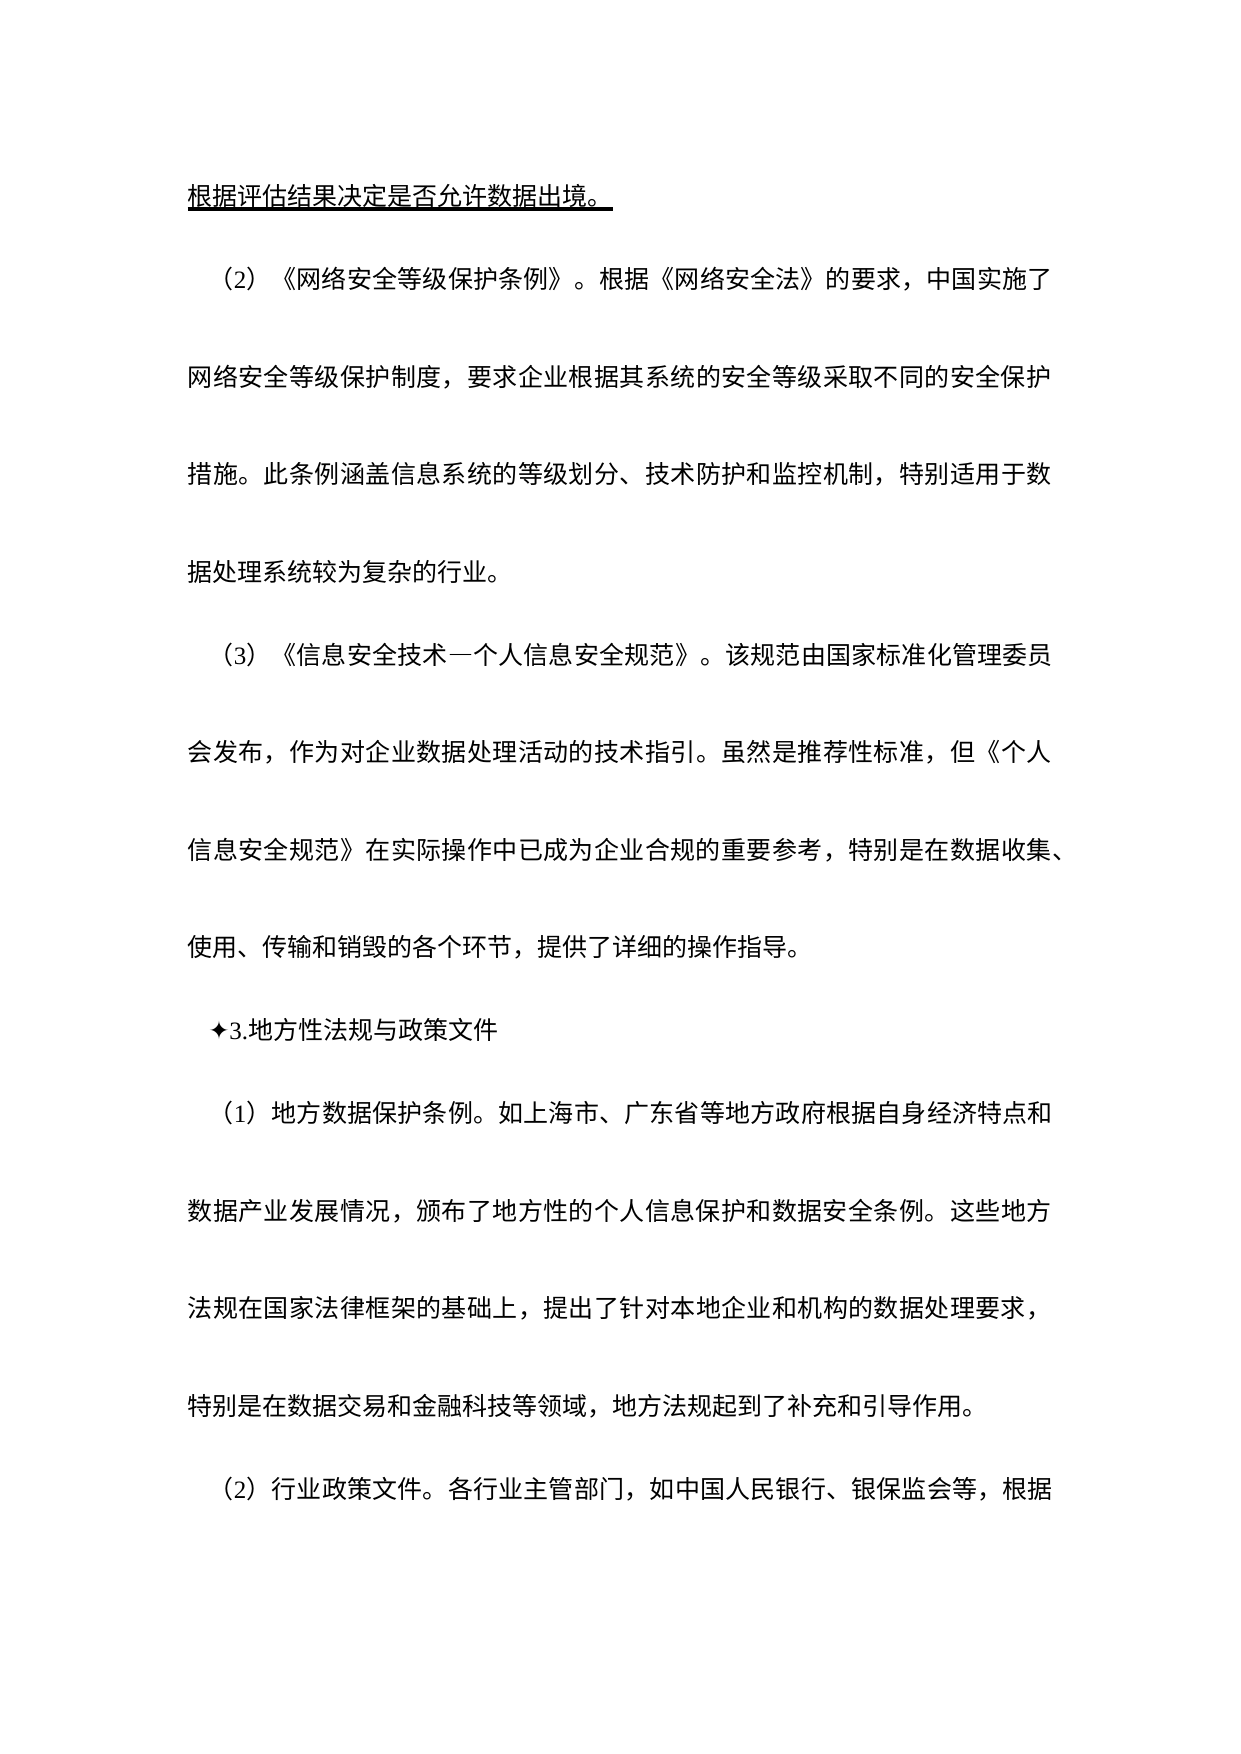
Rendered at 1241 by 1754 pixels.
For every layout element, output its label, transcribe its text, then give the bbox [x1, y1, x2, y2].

text ✦3.地方性法规与政策文件 [187, 996, 1053, 1061]
text （3）《信息安全技术—个人信息安全规范》。该规范由国家标准化管理委员会发布，作为对企业数据处理活动的技术指引。虽然是推荐性标准，但《个人信息安全规范》在实际操作中已成为企业合规的重要参考，特别是在数据收集、使用、传输和销毁的各个环节，提供了详细的操作指导。 [187, 621, 1053, 978]
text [187, 162, 1053, 227]
text （2）《网络安全等级保护条例》。根据《网络安全法》的要求，中国实施了网络安全等级保护制度，要求企业根据其系统的安全等级采取不同的安全保护措施。此条例涵盖信息系统的等级划分、技术防护和监控机制，特别适用于数据处理系统较为复杂的行业。 [187, 245, 1053, 603]
text （1）地方数据保护条例。如上海市、广东省等地方政府根据自身经济特点和数据产业发展情况，颁布了地方性的个人信息保护和数据安全条例。这些地方法规在国家法律框架的基础上，提出了针对本地企业和机构的数据处理要求，特别是在数据交易和金融科技等领域，地方法规起到了补充和引导作用。 [187, 1079, 1053, 1437]
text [187, 1455, 1053, 1520]
